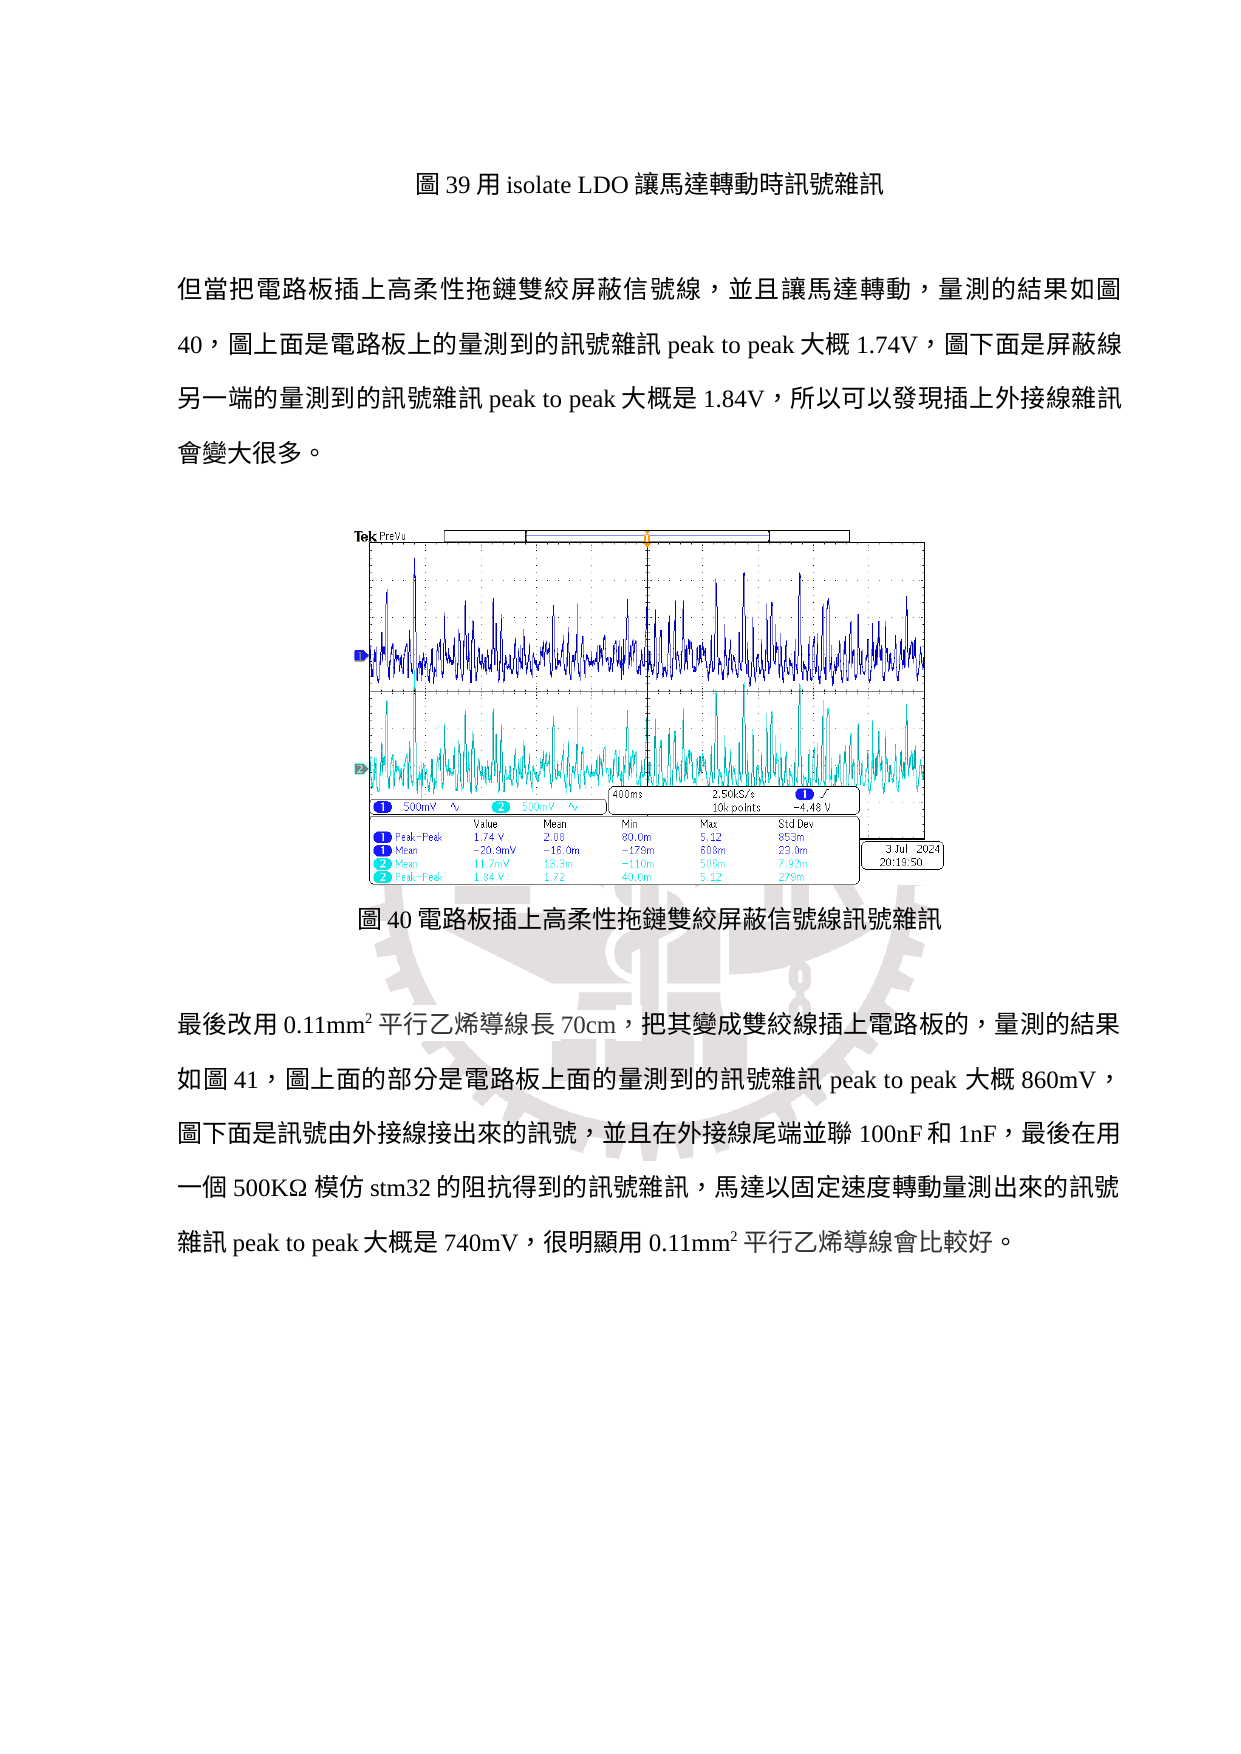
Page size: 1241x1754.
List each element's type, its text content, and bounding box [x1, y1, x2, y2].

text 最後改用0.11mm2 平行乙烯導線長70cm，把其變成雙絞線插上電路板的，量測的結果如圖41，圖上面的部分是電路板上面的量測到的訊號雜訊peak to peak 大概860mV，圖下面是訊號由外接線接出來的訊號，並且在外接線尾端並聯100nF和1nF，最後在用一個500KΩ 模仿stm32的阻抗得到的訊號雜訊，馬達以固定速度轉動量測出來的訊號雜訊peak to peak大概是740mV，很明顯用0.11mm2 平行乙烯導線會比較好。 [177, 1005, 1122, 1258]
text 但當把電路板插上高柔性拖鏈雙絞屏蔽信號線，並且讓馬達轉動，量測的結果如圖40，圖上面是電路板上的量測到的訊號雜訊peak to peak大概1.74V，圖下面是屏蔽線另一端的量測到的訊號雜訊peak to peak大概是1.84V，所以可以發現插上外接線雜訊會變大很多。 [177, 270, 1122, 469]
text 圖39 用isolate LDO讓馬達轉動時訊號雜訊 [177, 164, 1122, 201]
picture [354, 530, 945, 885]
text 圖40 電路板插上高柔性拖鏈雙絞屏蔽信號線訊號雜訊 [177, 899, 1122, 936]
